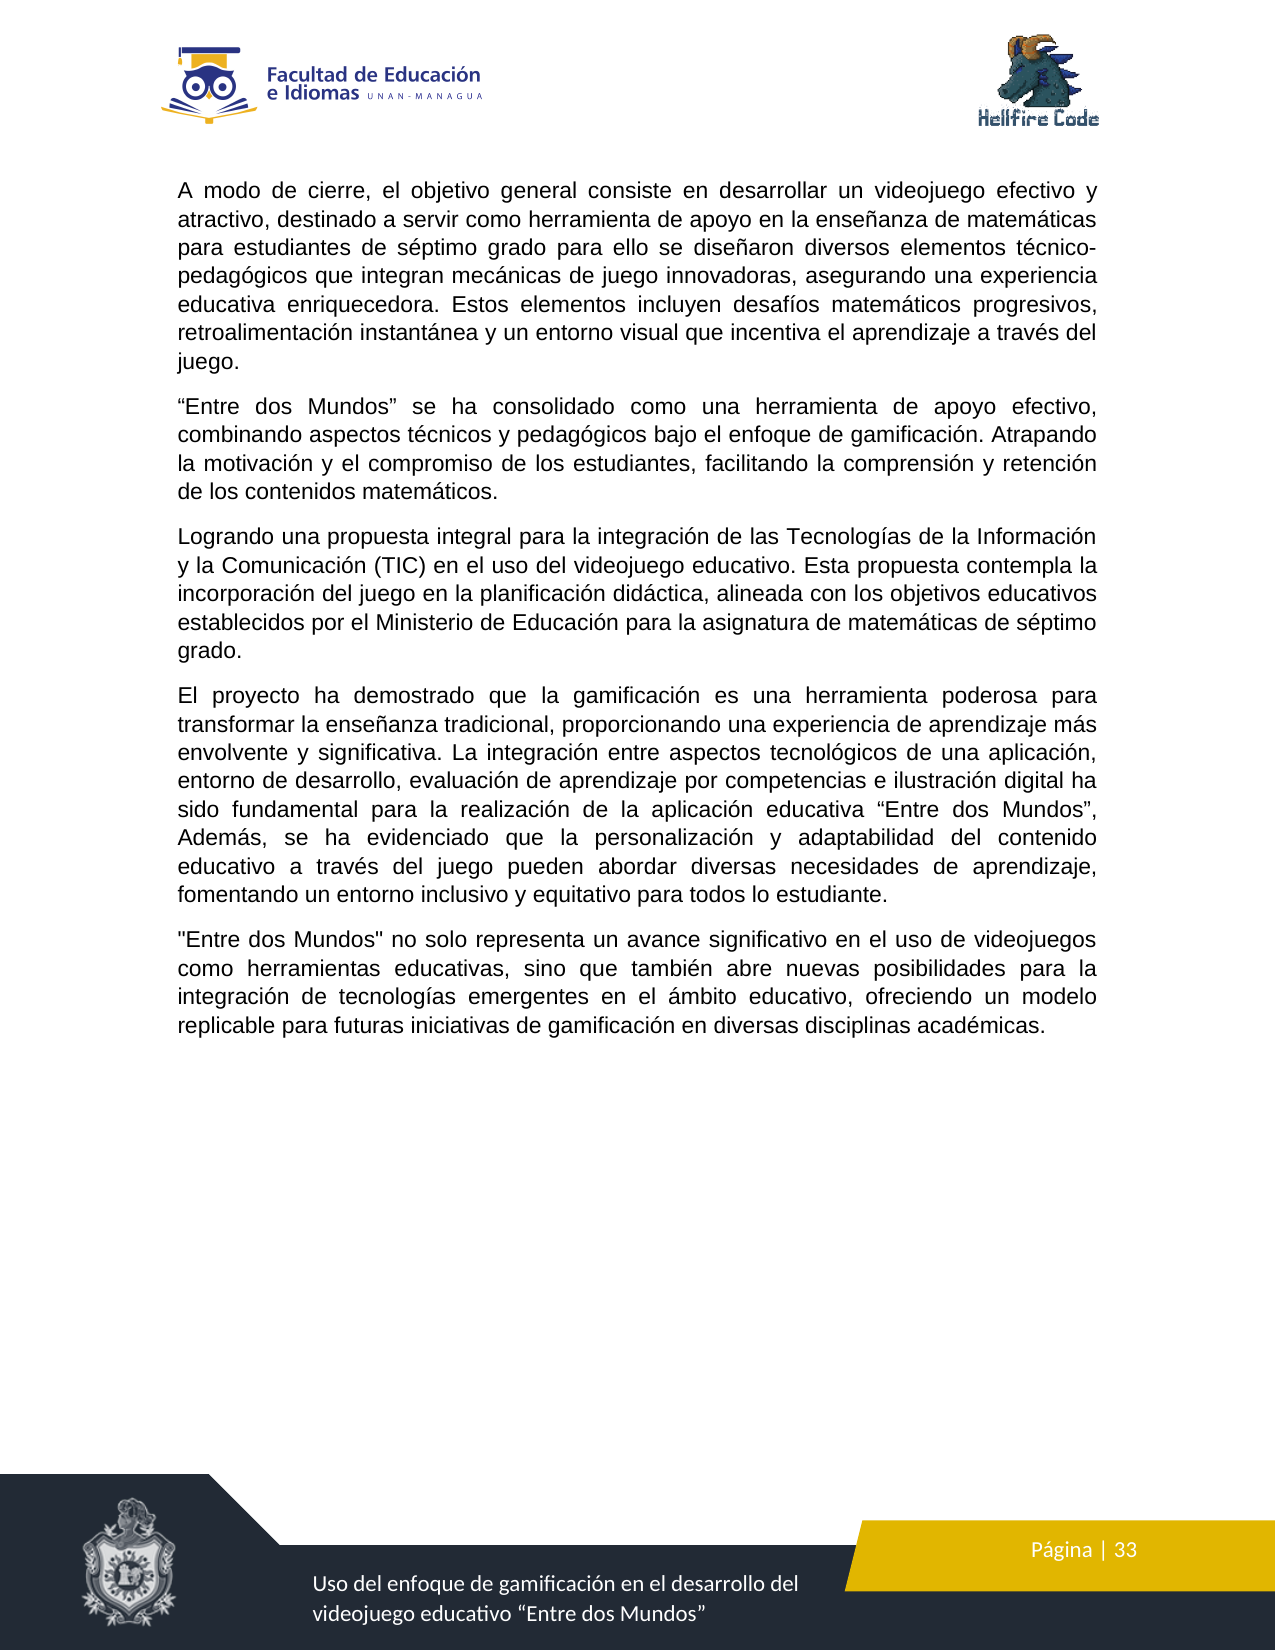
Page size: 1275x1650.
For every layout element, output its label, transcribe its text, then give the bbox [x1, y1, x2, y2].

text "Entre dos Mundos" no solo representa un avance significativo en el uso de videojuegos como herramientas educativas, sino que también abre nuevas posibilidades para la integración de tecnologías emergentes en el ámbito educativo, ofreciendo un modelo replicable para futuras iniciativas de gamificación en diversas disciplinas académicas. [177, 926, 1098, 1038]
picture [153, 40, 491, 129]
text Logrando una propuesta integral para la integración de las Tecnologías de la Información y la Comunicación (TIC) en el uso del videojuego educativo. Esta propuesta contempla la incorporación del juego en la planificación didáctica, alineada con los objetivos educativos establecidos por el Ministerio de Educación para la asignatura de matemáticas de séptimo grado. [177, 523, 1098, 663]
text “Entre dos Mundos” se ha consolidado como una herramienta de apoyo efectivo, combinando aspectos técnicos y pedagógicos bajo el enfoque de gamificación. Atrapando la motivación y el compromiso de los estudiantes, facilitando la comprensión y retención de los contenidos matemáticos. [177, 393, 1098, 504]
picture [978, 21, 1099, 132]
text El proyecto ha demostrado que la gamificación es una herramienta poderosa para transformar la enseñanza tradicional, proporcionando una experiencia de aprendizaje más envolvente y significativa. La integración entre aspectos tecnológicos de una aplicación, entorno de desarrollo, evaluación de aprendizaje por competencias e ilustración digital ha sido fundamental para la realización de la aplicación educativa “Entre dos Mundos”, Además, se ha evidenciado que la personalización y adaptabilidad del contenido educativo a través del juego pueden abordar diversas necesidades de aprendizaje, fomentando un entorno inclusivo y equitativo para todos lo estudiante. [177, 682, 1098, 908]
text A modo de cierre, el objetivo general consiste en desarrollar un videojuego efectivo y atractivo, destinado a servir como herramienta de apoyo en la enseñanza de matemáticas para estudiantes de séptimo grado para ello se diseñaron diversos elementos técnico-pedagógicos que integran mecánicas de juego innovadoras, asegurando una experiencia educativa enriquecedora. Estos elementos incluyen desafíos matemáticos progresivos, retroalimentación instantánea y un entorno visual que incentiva el aprendizaje a través del juego. [177, 177, 1098, 374]
picture [72, 1489, 183, 1650]
